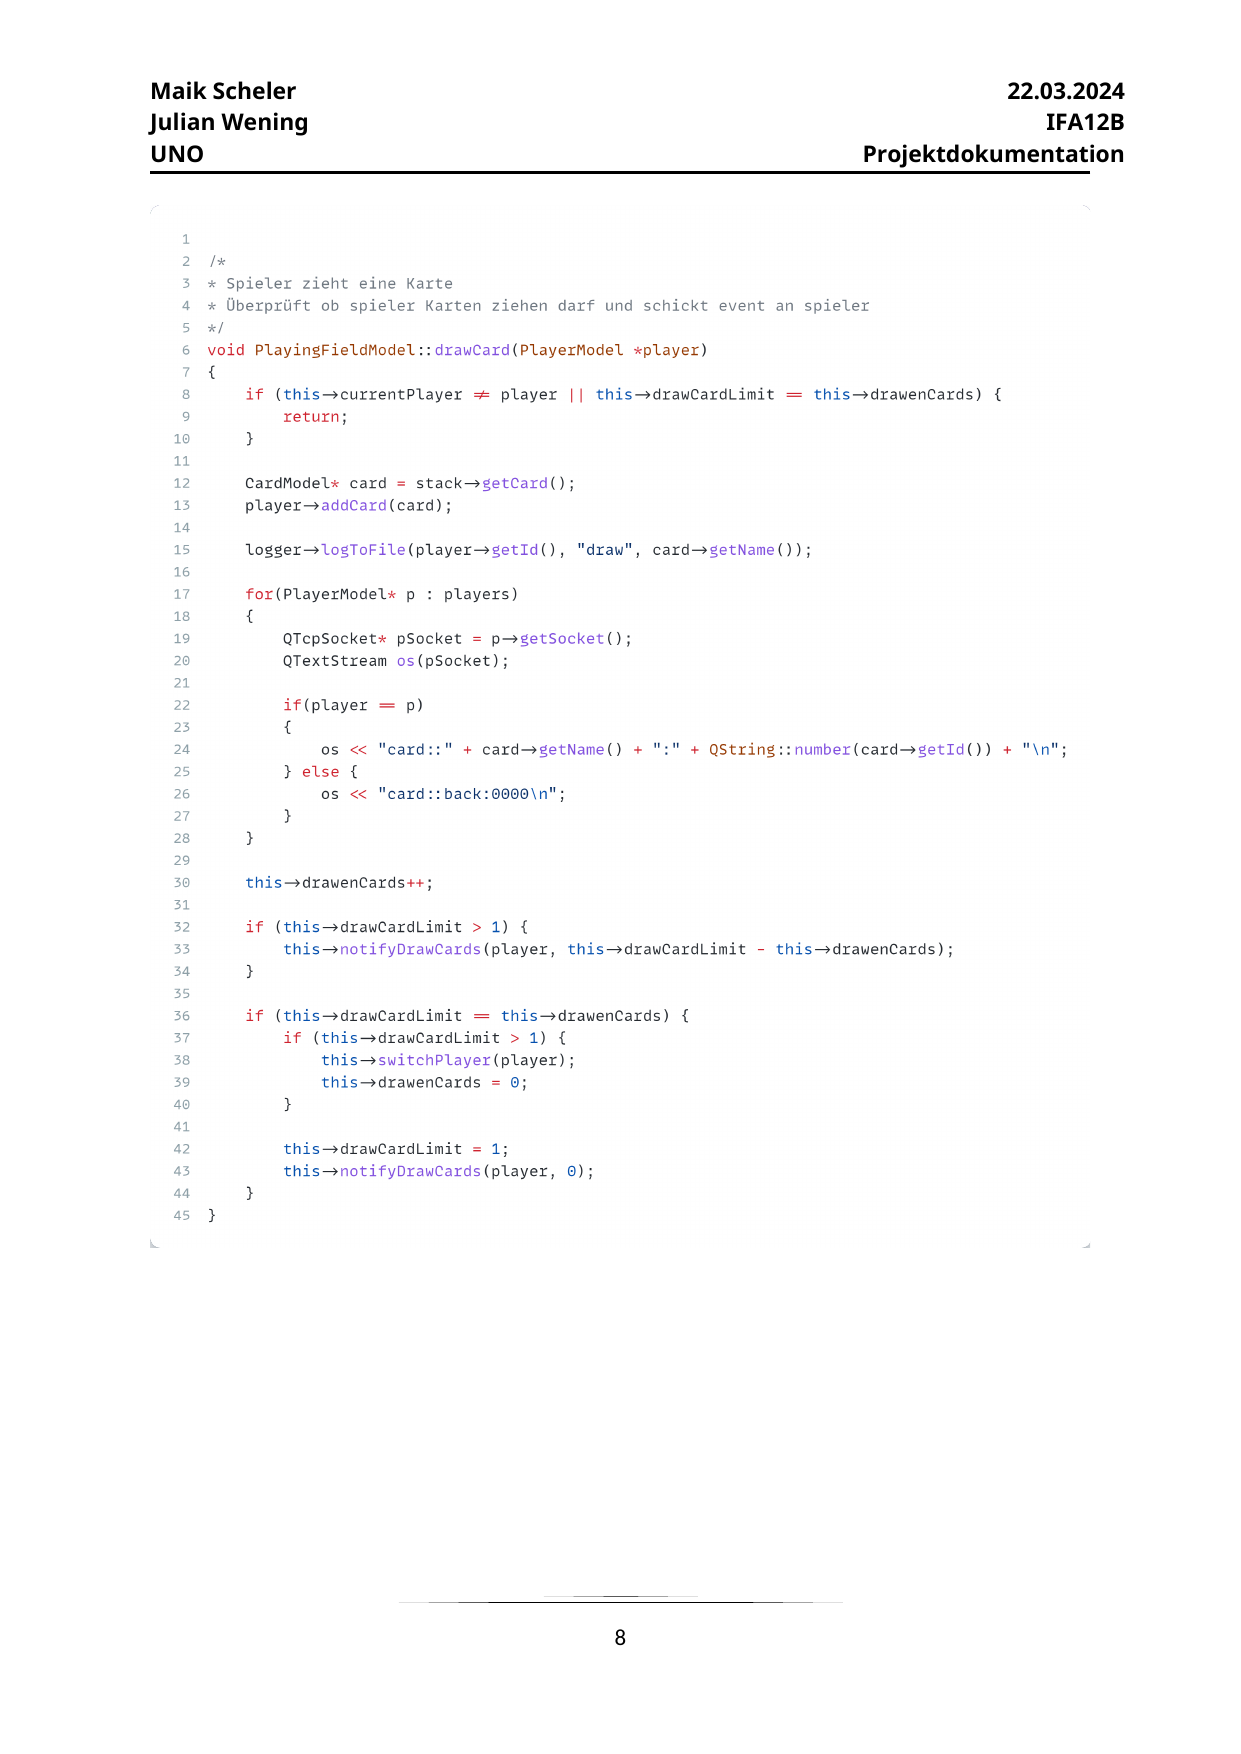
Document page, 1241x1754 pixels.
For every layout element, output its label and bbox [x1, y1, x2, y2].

picture [150, 205, 1091, 1248]
